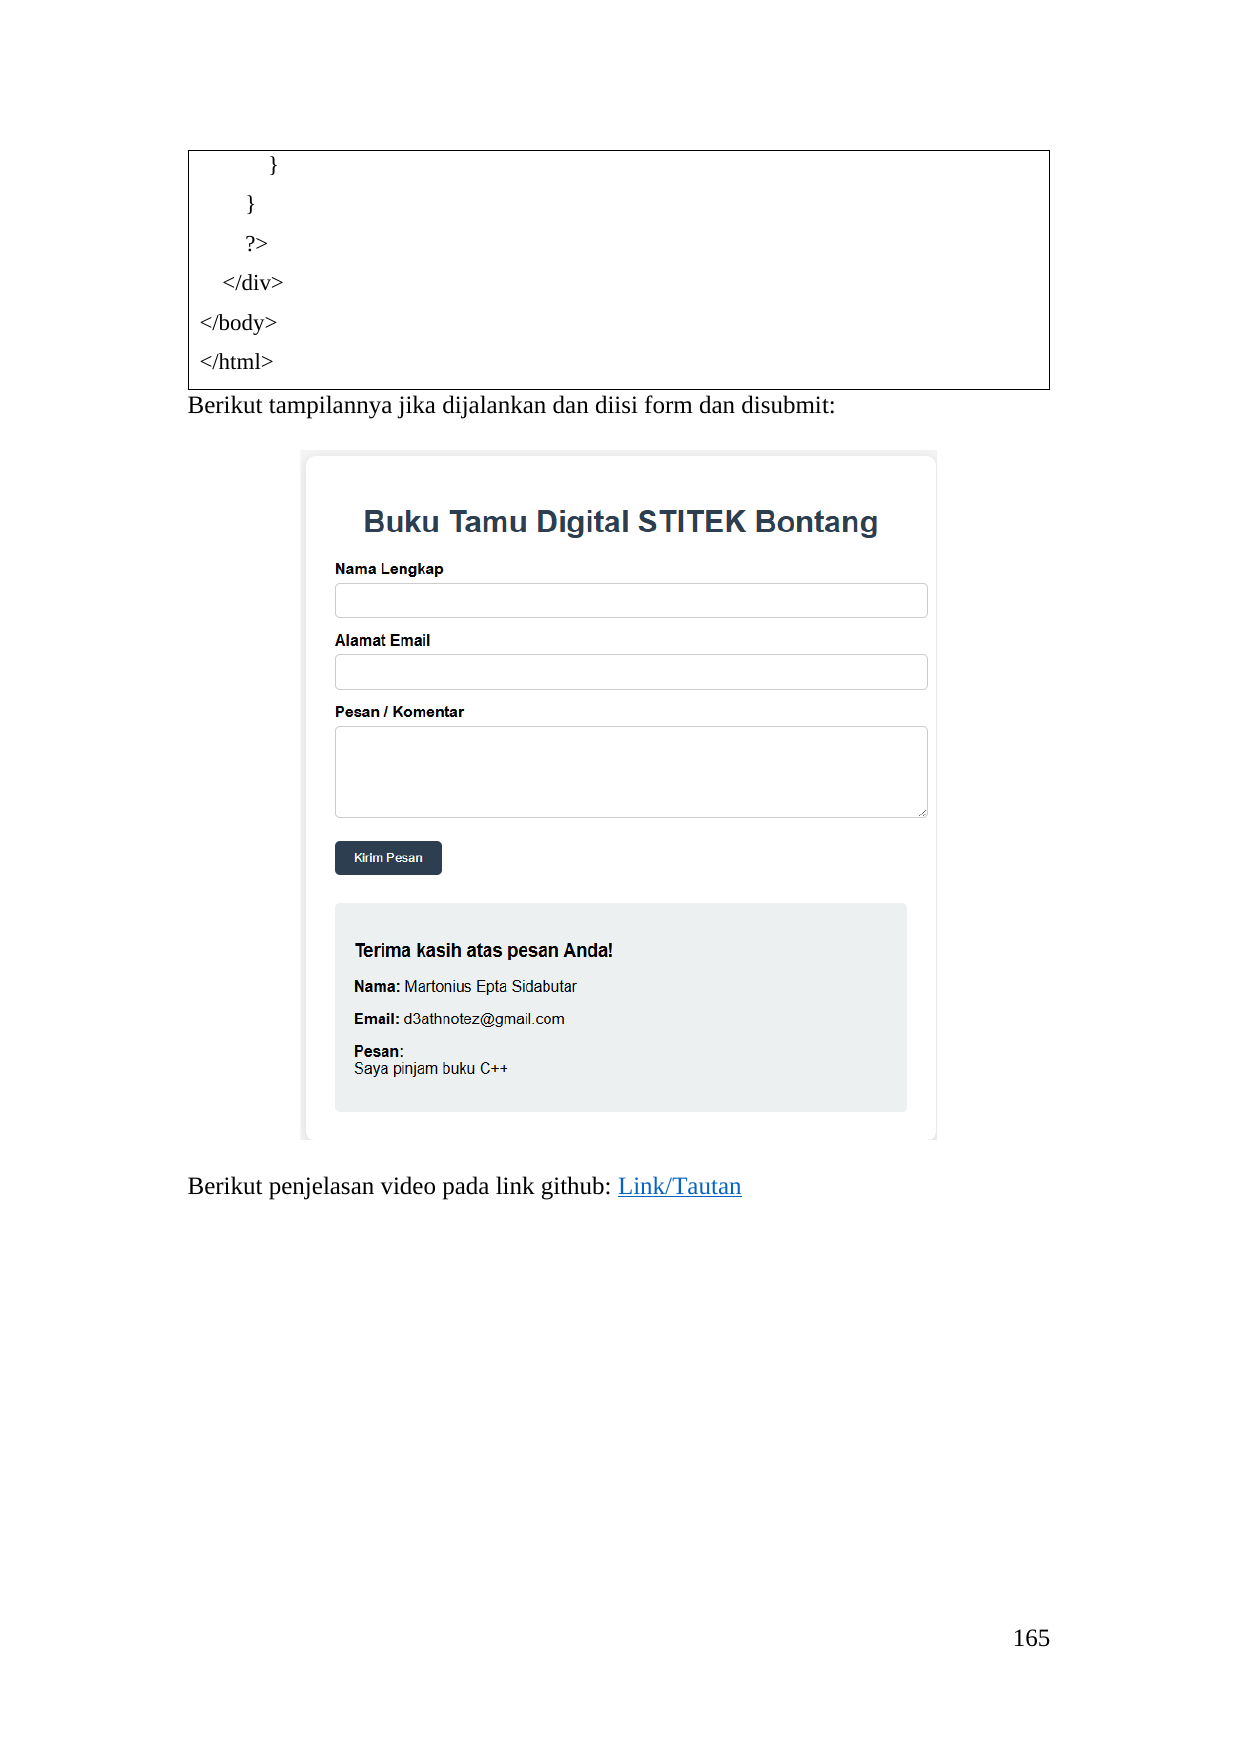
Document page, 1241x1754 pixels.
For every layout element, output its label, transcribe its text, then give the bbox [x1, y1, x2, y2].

picture [300, 450, 938, 1140]
text Berikut penjelasan video pada link github: Link/Tautan [187, 1171, 1050, 1200]
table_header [189, 151, 1049, 389]
text Berikut tampilannya jika dijalankan dan diisi form dan disubmit: [187, 390, 1050, 419]
